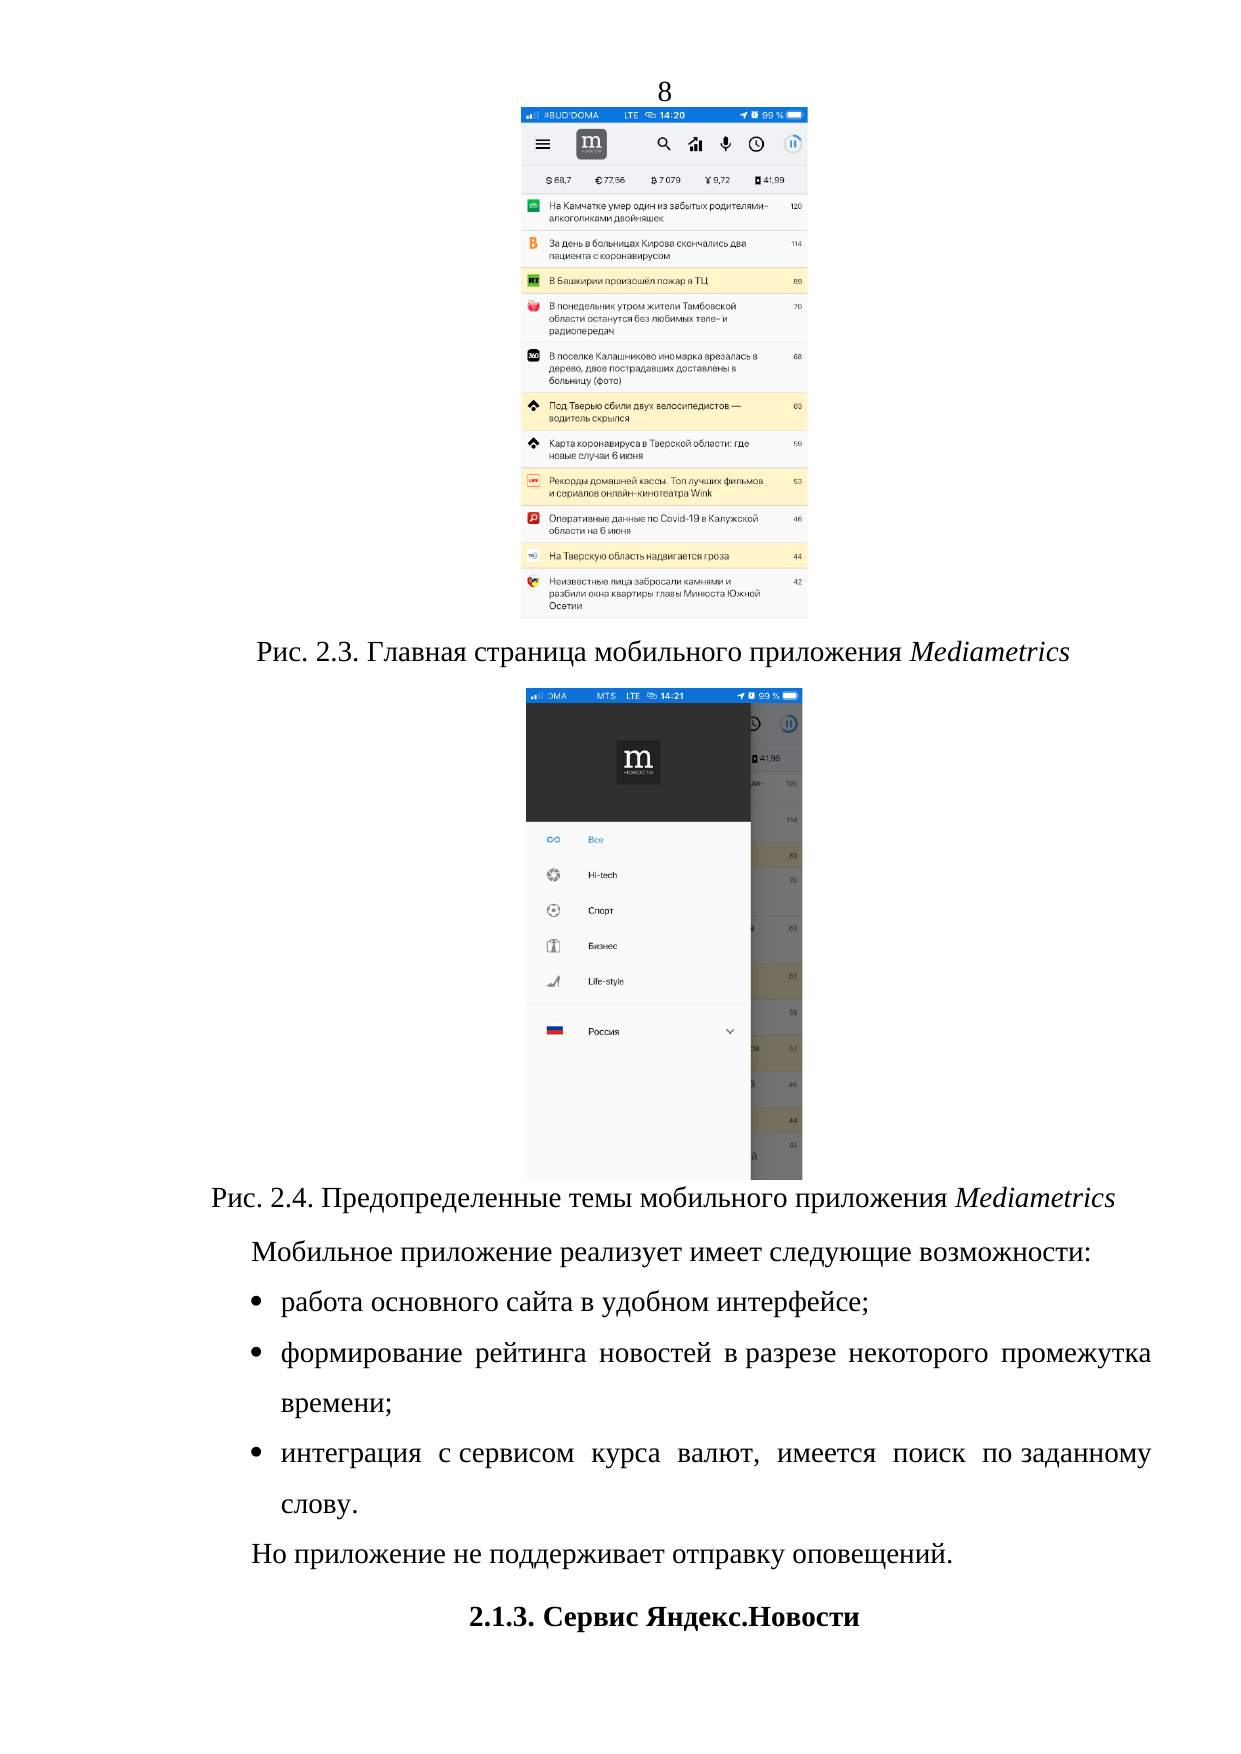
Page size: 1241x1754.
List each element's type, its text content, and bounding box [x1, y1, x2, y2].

list Сервис Яндекс.Новости [177, 1599, 1152, 1633]
text Рис. 2.4. Предопределенные темы мобильного приложения Mediametrics [177, 1180, 1152, 1213]
text работа основного сайта в удобном интерфейсе; [251, 1284, 1152, 1318]
text интеграция с сервисом курса валют, имеется поиск по заданному слову. [251, 1436, 1152, 1519]
text Но приложение не поддерживает отправку оповещений. [177, 1536, 1152, 1570]
picture [526, 688, 803, 1180]
picture [521, 107, 808, 618]
text формирование рейтинга новостей в разрезе некоторого промежутка времени; [251, 1335, 1152, 1419]
text Мобильное приложение реализует имеет следующие возможности: [177, 1234, 1152, 1268]
text Рис. 2.3. Главная страница мобильного приложения Mediametrics [177, 634, 1152, 668]
